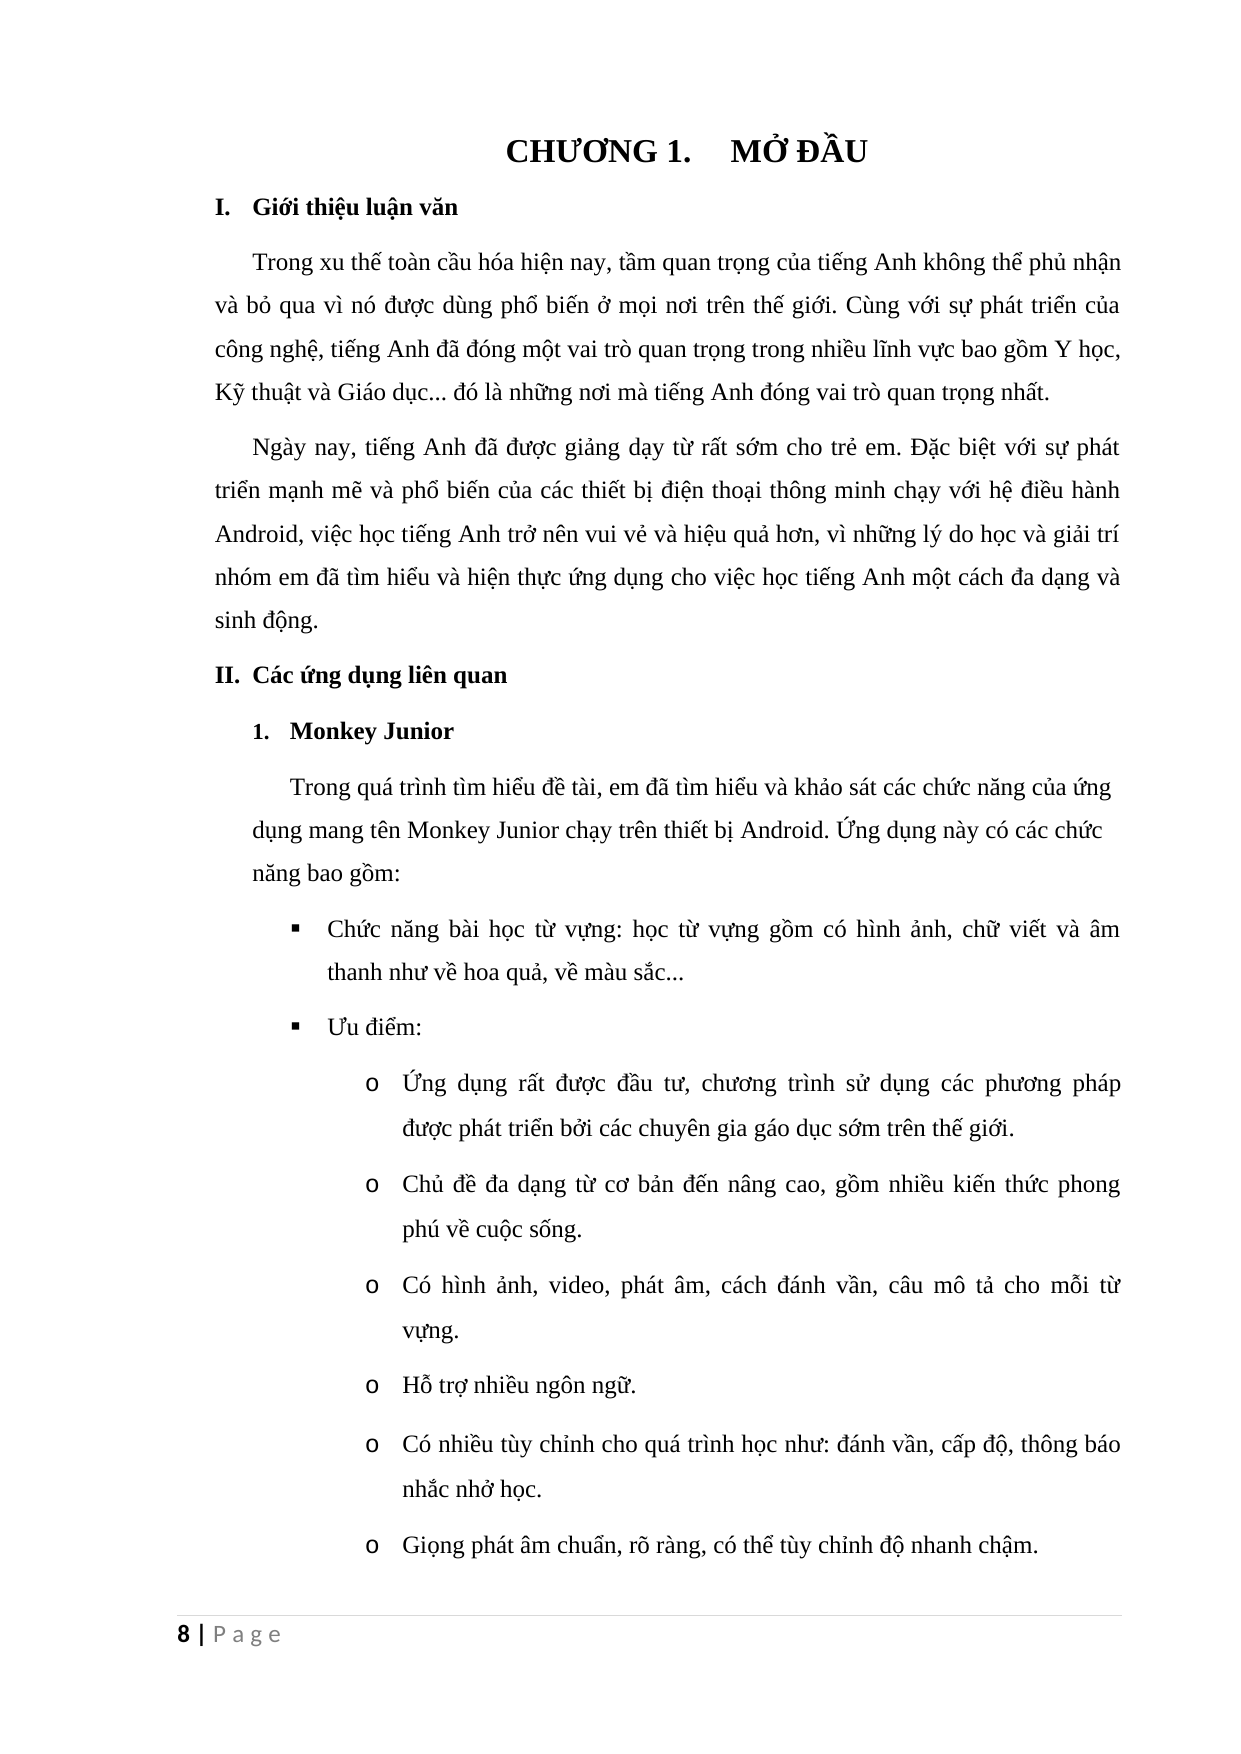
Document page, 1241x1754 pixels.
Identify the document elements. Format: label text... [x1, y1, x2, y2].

list Chức năng bài học từ vựng: học từ vựng gồm có hình ảnh, chữ viết và âm thanh như về hoa quả, về màu sắc... [289, 914, 1122, 986]
list Hỗ trợ nhiều ngôn ngữ. [364, 1371, 1122, 1401]
text CHƯƠNG 1. MỞ ĐẦU [214, 131, 1122, 169]
list Ứng dụng rất được đầu tư, chương trình sử dụng các phương pháp được phát triển bởi các chuyên gia gáo dục sớm trên thế giới. [364, 1068, 1122, 1142]
list Có hình ảnh, video, phát âm, cách đánh vần, câu mô tả cho mỗi từ vựng. [364, 1270, 1122, 1344]
text Các ứng dụng liên quan [214, 661, 1122, 689]
list Chủ đề đa dạng từ cơ bản đến nâng cao, gồm nhiều kiến thức phong phú về cuộc sống. [364, 1169, 1122, 1243]
list Giọng phát âm chuẩn, rõ ràng, có thể tùy chỉnh độ nhanh chậm. [364, 1530, 1122, 1561]
text Ngày nay, tiếng Anh đã được giảng dạy từ rất sớm cho trẻ em. Đặc biệt với sự phát triển mạnh mẽ và phổ biến của các thiết bị điện thoại thông minh chạy với hệ điều hành Android, việc học tiếng Anh trở nên vui vẻ và hiệu quả hơn, vì những lý do học và giải trí nhóm em đã tìm hiểu và hiện thực ứng dụng cho việc học tiếng Anh một cách đa dạng và sinh động. [214, 432, 1122, 634]
list Ưu điểm: [289, 1012, 1122, 1041]
text Trong quá trình tìm hiểu đề tài, em đã tìm hiểu và khảo sát các chức năng của ứng dụng mang tên Monkey Junior chạy trên thiết bị Android. Ứng dụng này có các chức năng bao gồm: [252, 772, 1122, 887]
text Monkey Junior [252, 716, 1122, 745]
text Giới thiệu luận văn [214, 192, 1122, 221]
text Trong xu thế toàn cầu hóa hiện nay, tầm quan trọng của tiếng Anh không thể phủ nhận và bỏ qua vì nó được dùng phổ biến ở mọi nơi trên thế giới. Cùng với sự phát triển của công nghệ, tiếng Anh đã đóng một vai trò quan trọng trong nhiều lĩnh vực bao gồm Y học, Kỹ thuật và Giáo dục... đó là những nơi mà tiếng Anh đóng vai trò quan trọng nhất. [214, 247, 1122, 406]
list Có nhiều tùy chỉnh cho quá trình học như: đánh vần, cấp độ, thông báo nhắc nhở học. [364, 1429, 1122, 1503]
